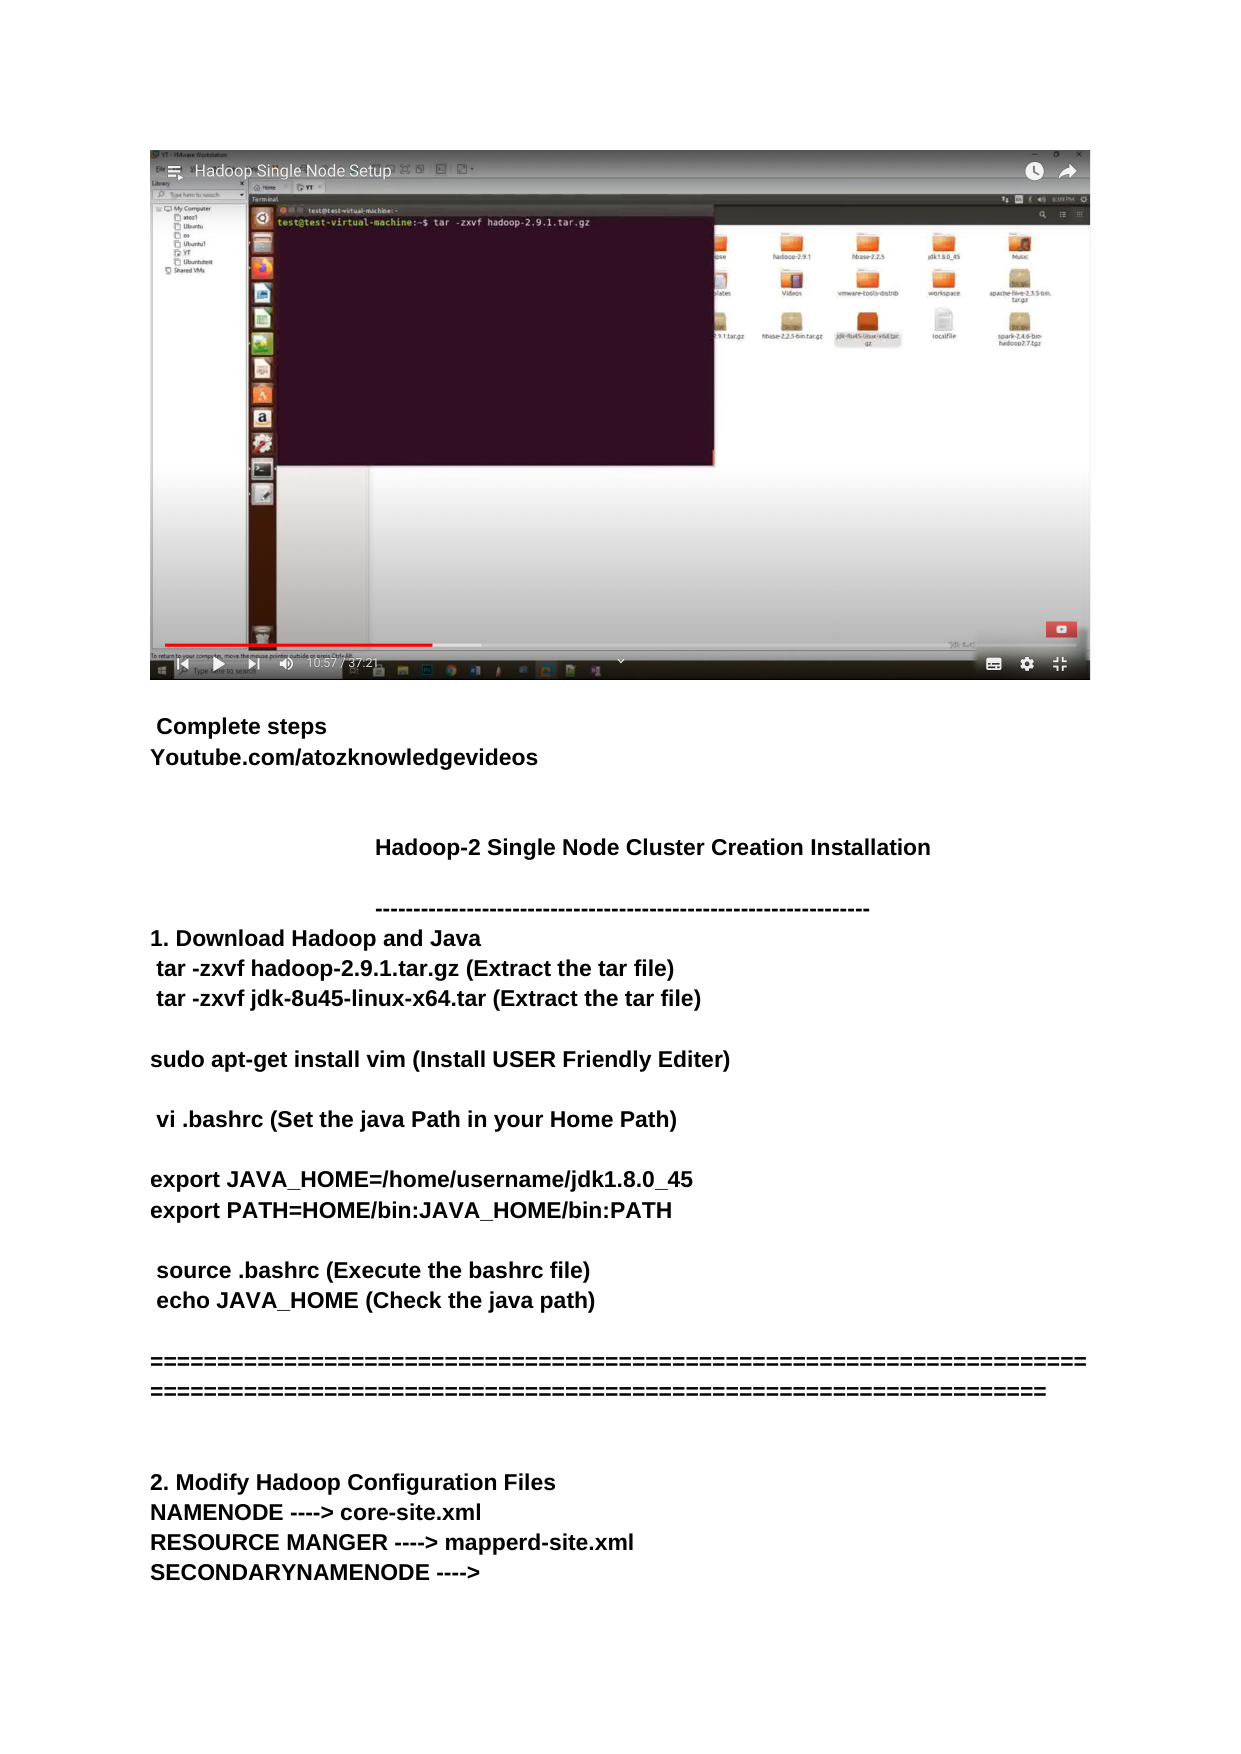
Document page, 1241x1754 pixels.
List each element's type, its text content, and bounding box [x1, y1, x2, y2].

text echo JAVA_HOME (Check the java path) [150, 1287, 1090, 1313]
text tar -zxvf hadoop-2.9.1.tar.gz (Extract the tar file) [150, 955, 1090, 981]
text Complete steps [150, 713, 1090, 739]
text ========================================================================================================================================= [150, 1348, 1090, 1404]
text 1. Download Hadoop and Java [150, 925, 1090, 951]
text RESOURCE MANGER ----> mapperd-site.xml [150, 1529, 1090, 1555]
text SECONDARYNAMENODE ----> [150, 1559, 1090, 1585]
text Hadoop-2 Single Node Cluster Creation Installation [150, 804, 1090, 860]
text tar -zxvf jdk-8u45-linux-x64.tar (Extract the tar file) [150, 985, 1090, 1011]
text 2. Modify Hadoop Configuration Files [150, 1468, 1090, 1495]
text vi .bashrc (Set the java Path in your Home Path) [150, 1106, 1090, 1132]
text Youtube.com/atozknowledgevideos [150, 743, 1090, 770]
text sudo apt-get install vim (Install USER Friendly Editer) [150, 1046, 1090, 1072]
picture [150, 150, 1091, 680]
text export JAVA_HOME=/home/username/jdk1.8.0_45 [150, 1166, 1090, 1193]
text export PATH=HOME/bin:JAVA_HOME/bin:PATH [150, 1197, 1090, 1223]
text ----------------------------------------------------------------- [150, 864, 1090, 921]
text NAMENODE ----> core-site.xml [150, 1499, 1090, 1525]
text source .bashrc (Execute the bashrc file) [150, 1257, 1090, 1283]
